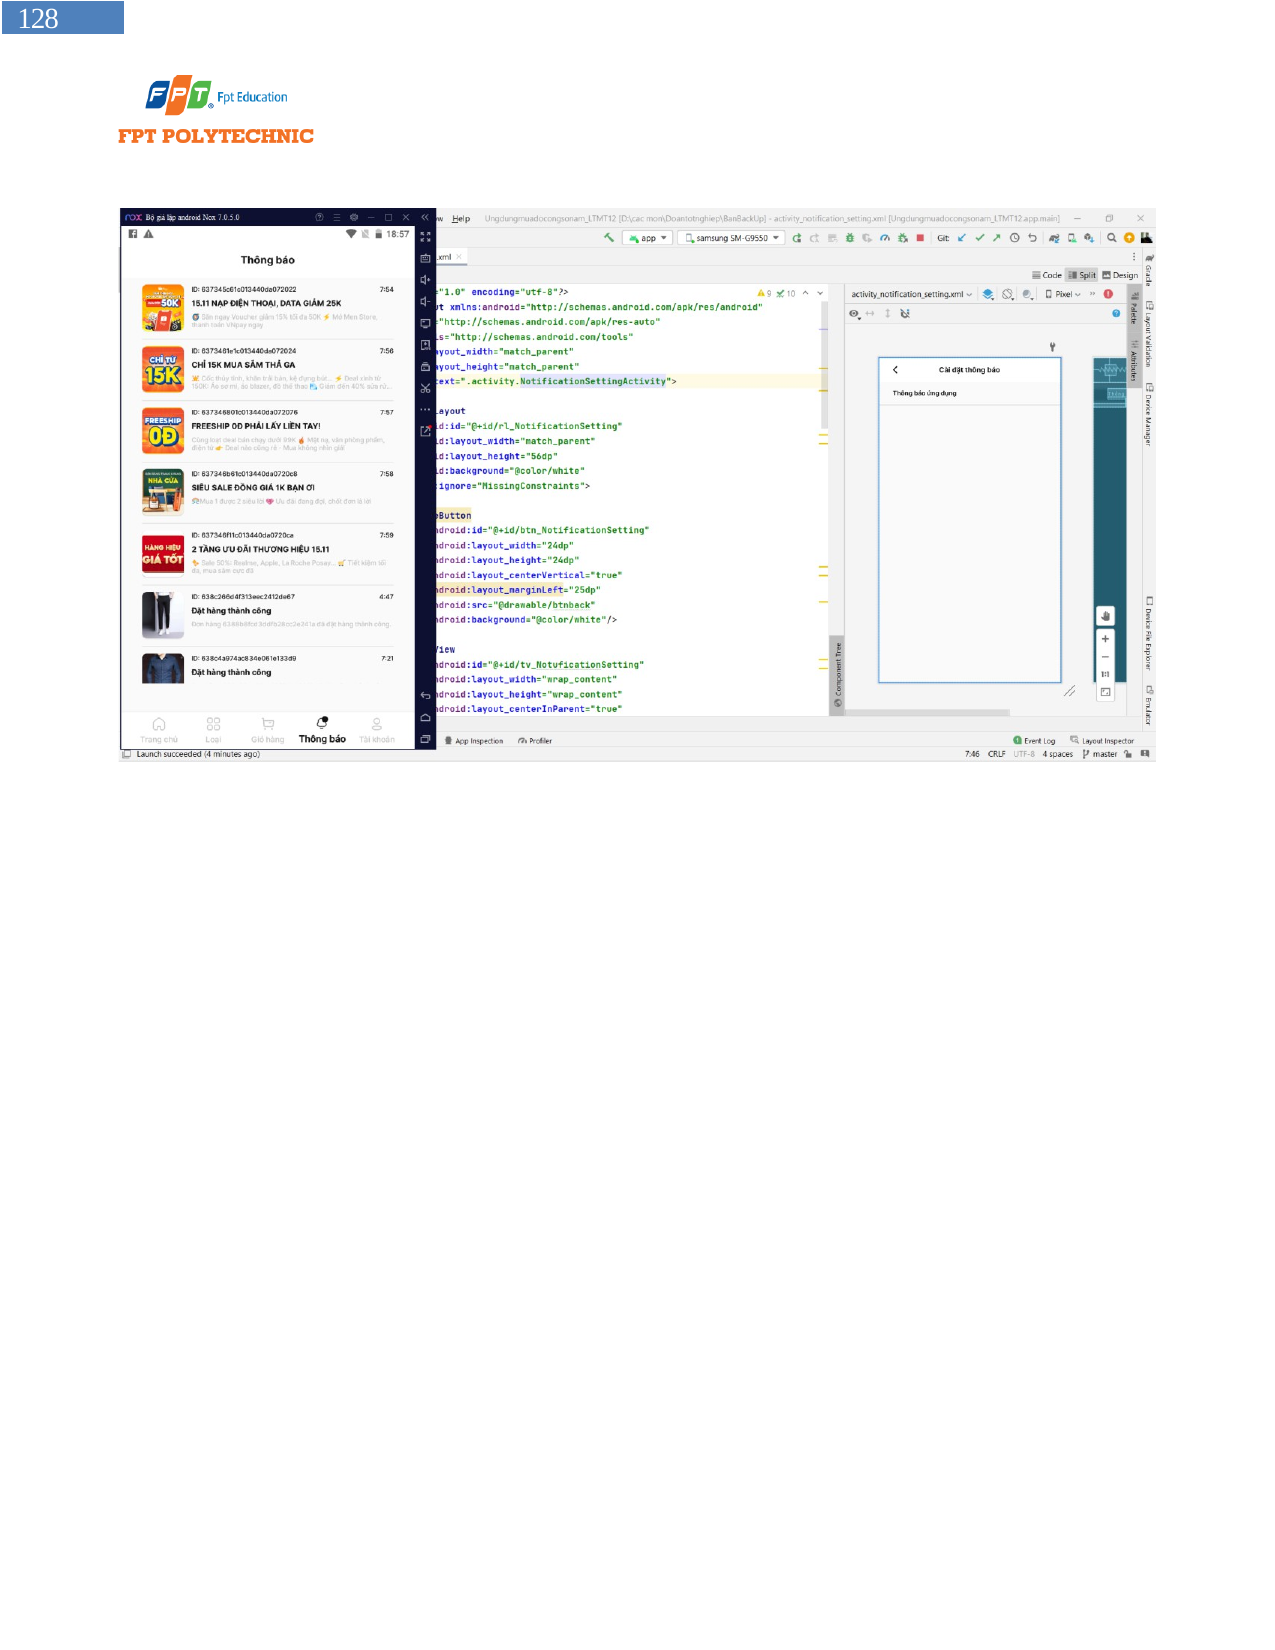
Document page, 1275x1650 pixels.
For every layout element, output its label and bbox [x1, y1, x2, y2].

picture [118, 208, 1156, 762]
picture [118, 75, 314, 143]
